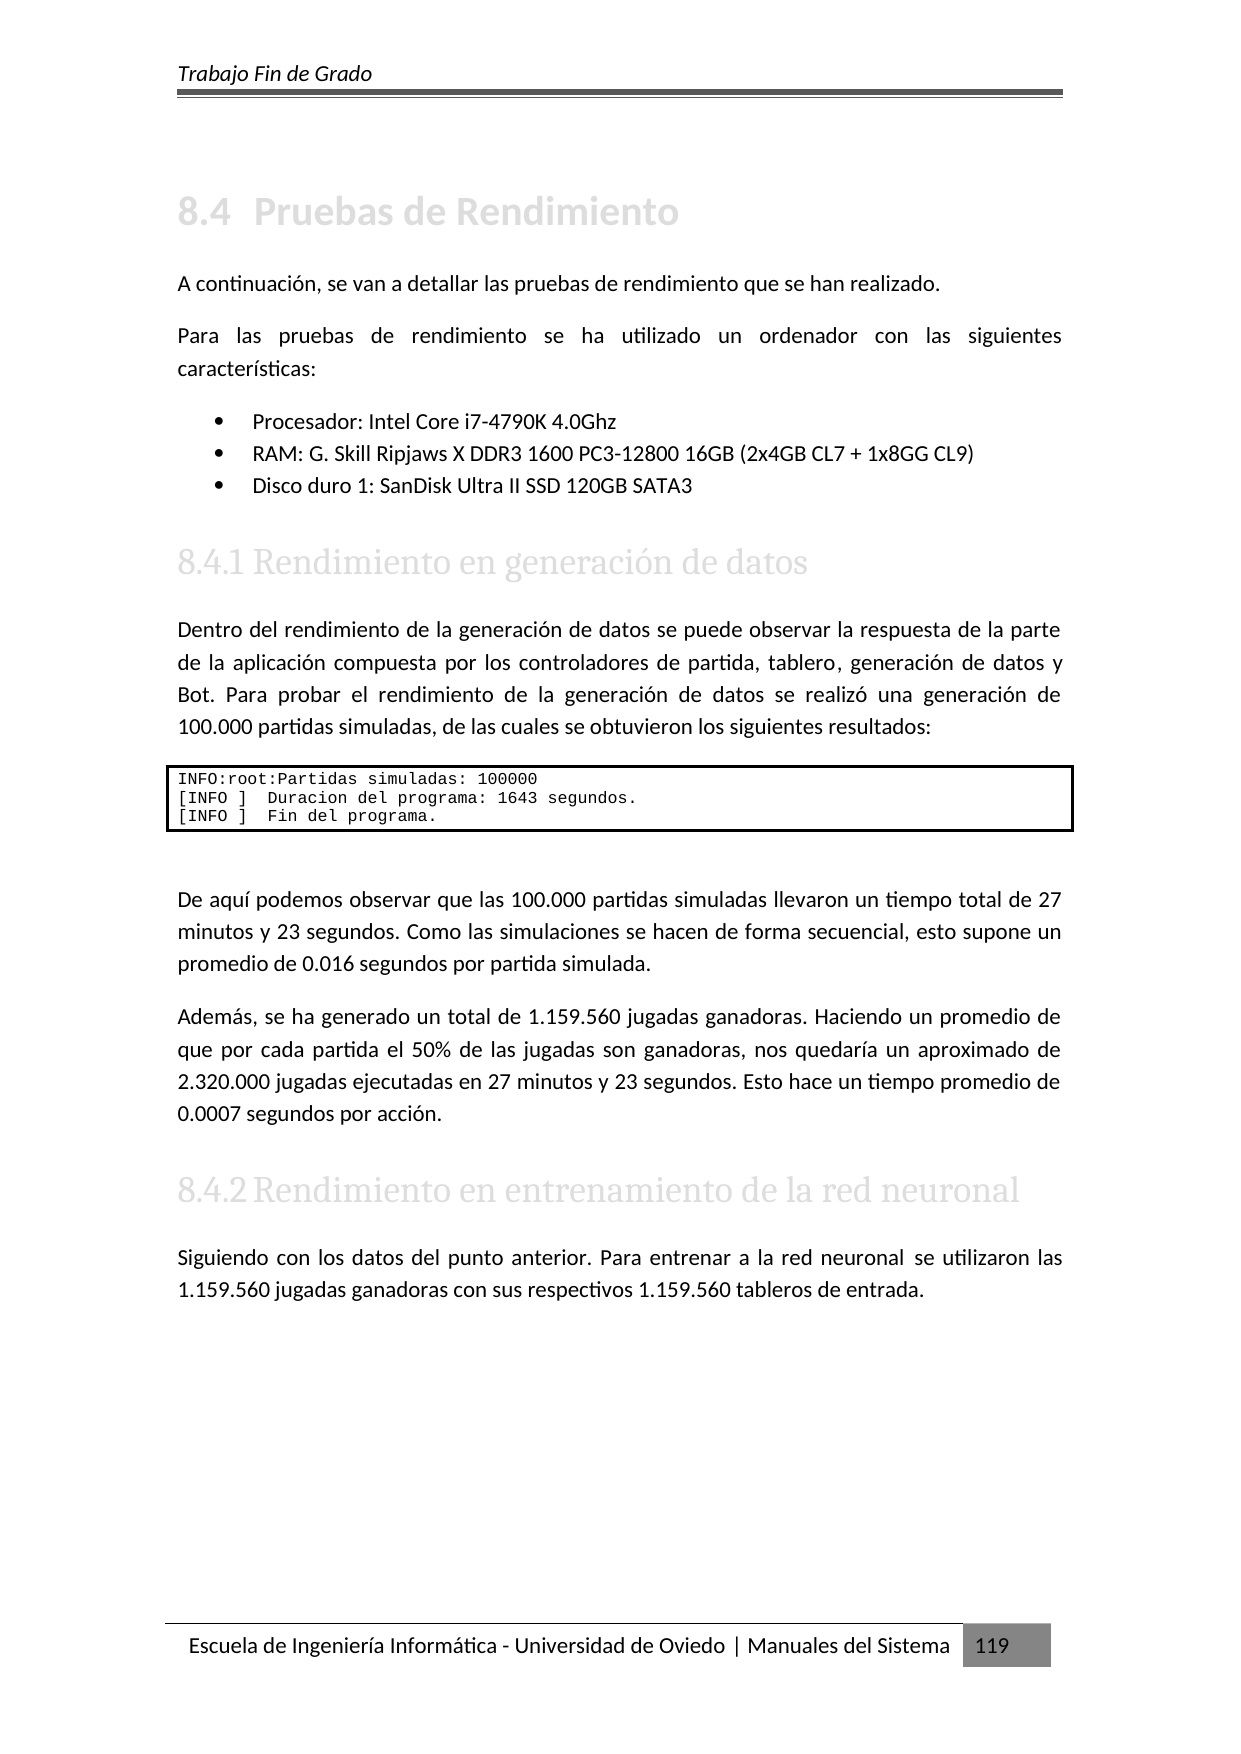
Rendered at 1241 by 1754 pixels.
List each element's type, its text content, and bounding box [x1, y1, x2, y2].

text INFO:root:Partidas simuladas: 100000 [169, 768, 1071, 789]
text [INFO ] Fin del programa. [169, 803, 1071, 829]
text Siguiendo con los datos del punto anterior. Para entrenar a la red neuronal se utilizaron las 1.159.560 jugadas ganadoras con sus respectivos 1.159.560 tableros de entrada. [177, 1243, 1063, 1303]
text A continuación, se van a detallar las pruebas de rendimiento que se han realizado. [177, 269, 1063, 297]
text [INFO ] Duracion del programa: 1643 segundos. [177, 789, 1063, 803]
subtitle Rendimiento en entrenamiento de la red neuronal [177, 1169, 1063, 1212]
text Además, se ha generado un total de 1.159.560 jugadas ganadoras. Haciendo un promedio de que por cada partida el 50% de las jugadas son ganadoras, nos quedaría un aproximado de 2.320.000 jugadas ejecutadas en 27 minutos y 23 segundos. Esto hace un tiempo promedio de 0.0007 segundos por acción. [177, 1002, 1063, 1127]
text De aquí podemos observar que las 100.000 partidas simuladas llevaron un tiempo total de 27 minutos y 23 segundos. Como las simulaciones se hacen de forma secuencial, esto supone un promedio de 0.016 segundos por partida simulada. [177, 885, 1063, 977]
text Dentro del rendimiento de la generación de datos se puede observar la respuesta de la parte de la aplicación compuesta por los controladores de partida, tablero, generación de datos y Bot. Para probar el rendimiento de la generación de datos se realizó una generación de 100.000 partidas simuladas, de las cuales se obtuvieron los siguientes resultados: [177, 616, 1063, 740]
text Para las pruebas de rendimiento se ha utilizado un ordenador con las siguientes características: [177, 322, 1063, 382]
list RAM: G. Skill Ripjaws X DDR3 1600 PC3-12800 16GB (2x4GB CL7 + 1x8GG CL9) [215, 439, 1063, 467]
list Procesador: Intel Core i7-4790K 4.0Ghz [215, 407, 1063, 435]
list Disco duro 1: SanDisk Ultra II SSD 120GB SATA3 [215, 471, 1063, 499]
subtitle Rendimiento en generación de datos [177, 541, 1063, 584]
subtitle Pruebas de Rendimiento [177, 185, 1063, 236]
